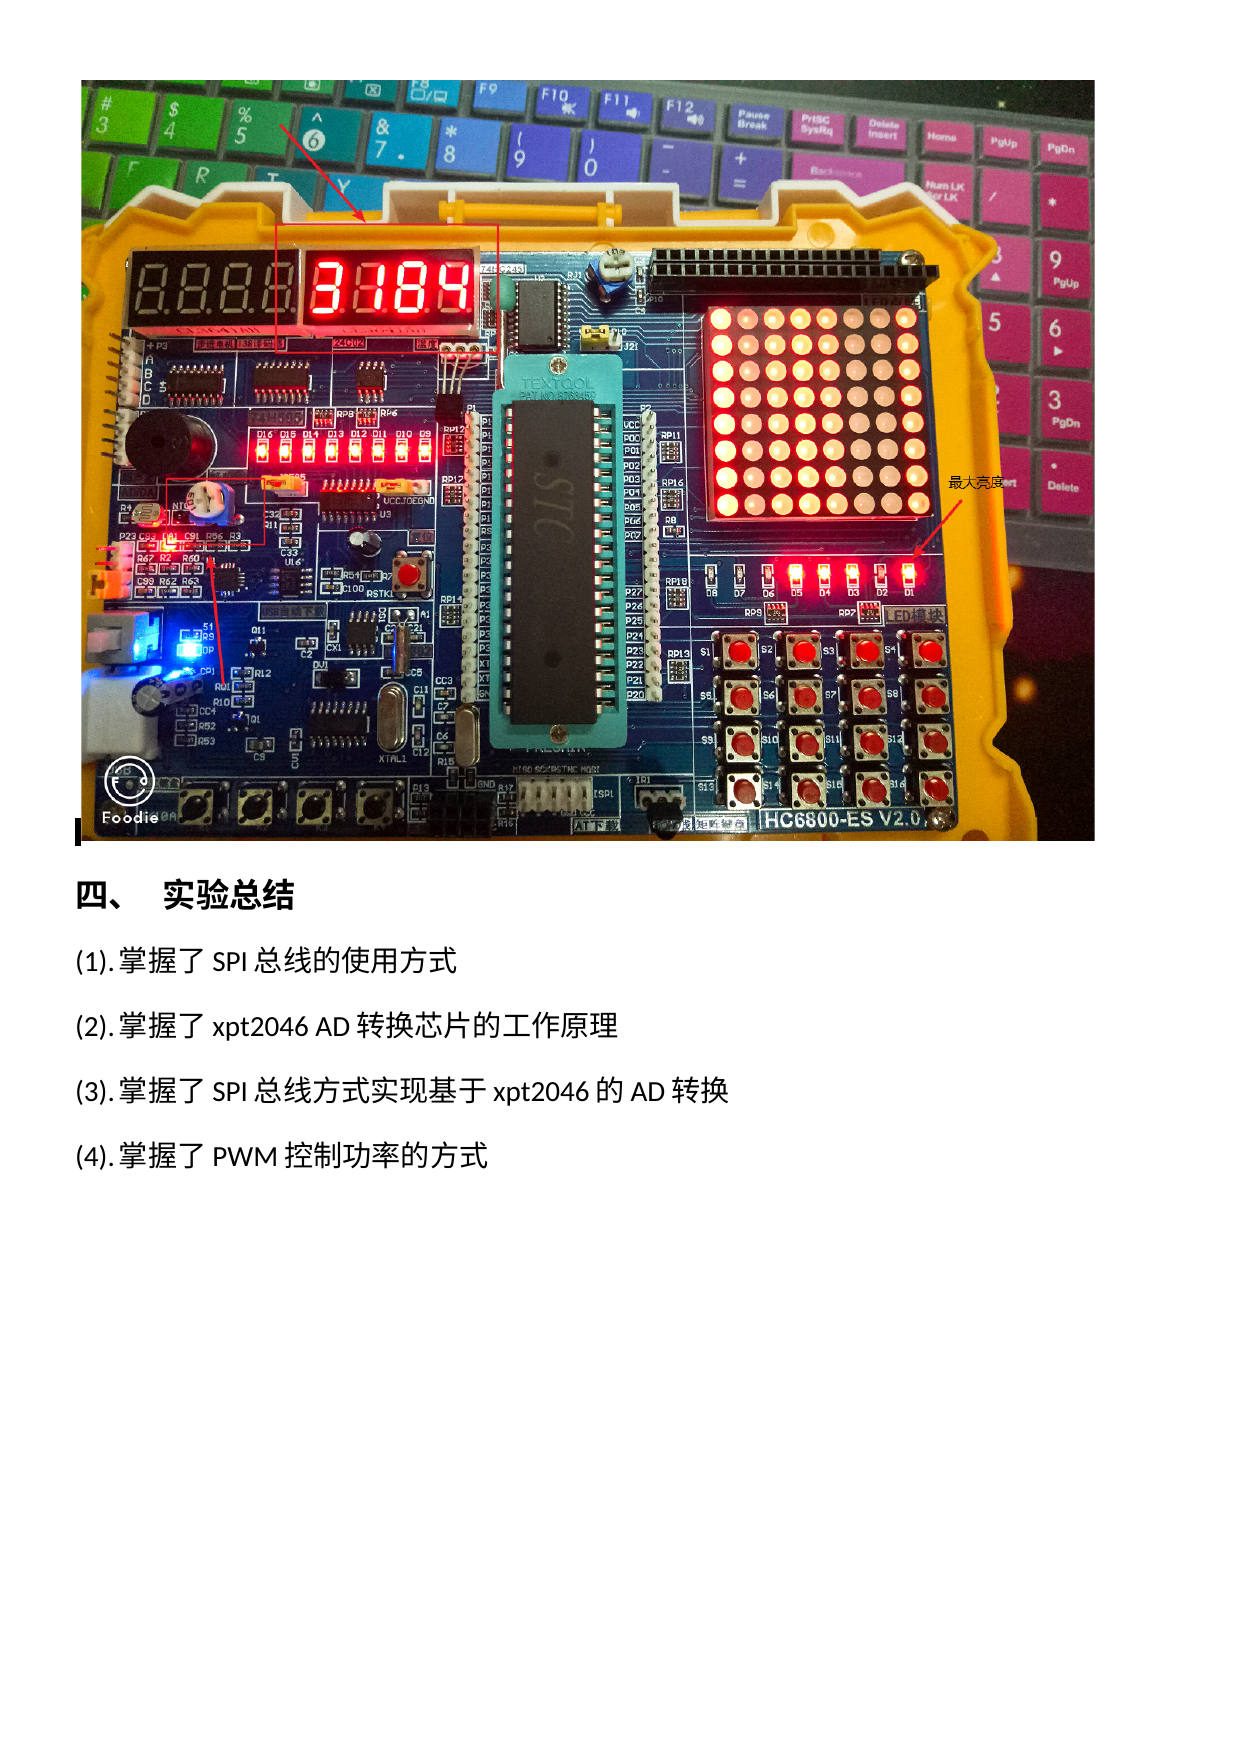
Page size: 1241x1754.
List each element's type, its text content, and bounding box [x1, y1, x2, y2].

picture [81, 80, 1095, 841]
list 掌握了PWM控制功率的方式 [75, 1121, 1165, 1186]
list 掌握了SPI总线方式实现基于xpt2046的AD转换 [75, 1056, 1165, 1121]
list 掌握了xpt2046 AD转换芯片的工作原理 [75, 991, 1165, 1056]
list 掌握了SPI总线的使用方式 [75, 926, 1165, 991]
list 实验总结 [75, 861, 1165, 926]
